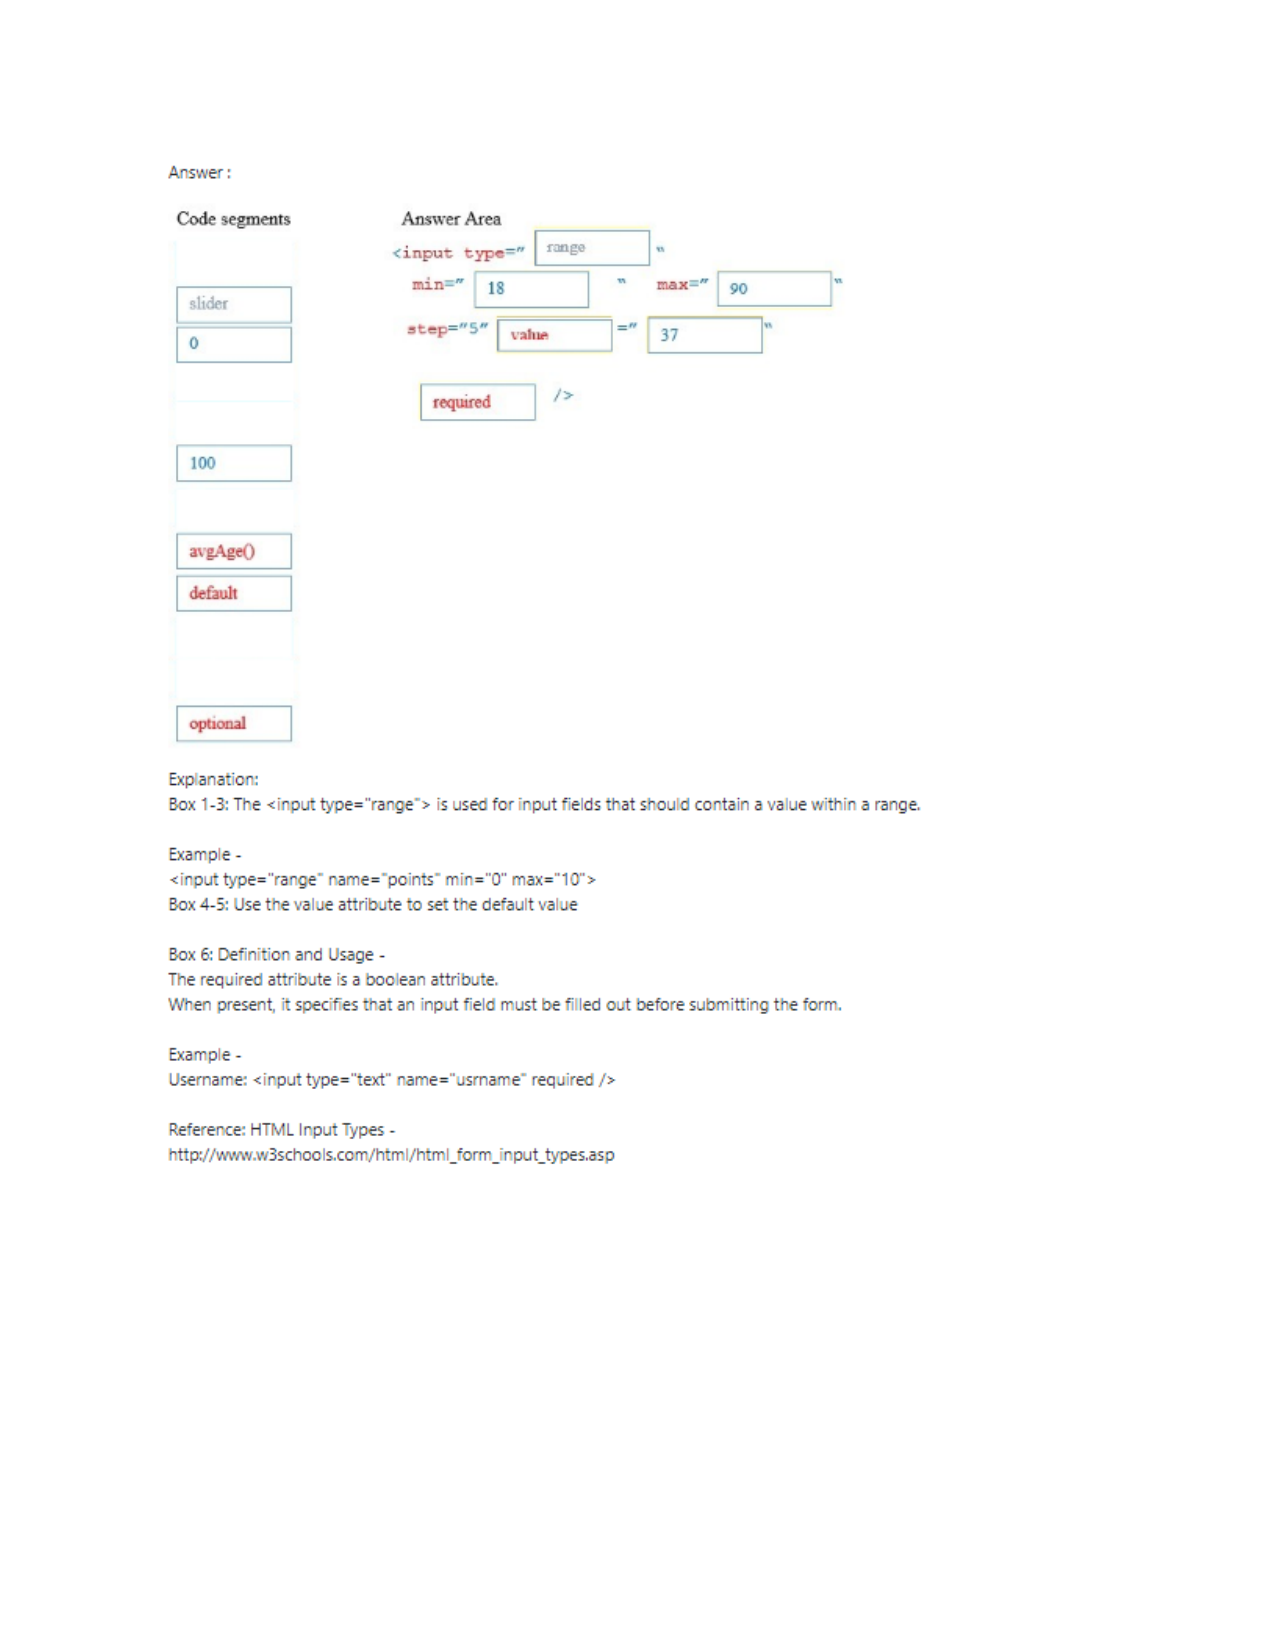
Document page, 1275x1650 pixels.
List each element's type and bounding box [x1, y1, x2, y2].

picture [150, 150, 932, 1175]
